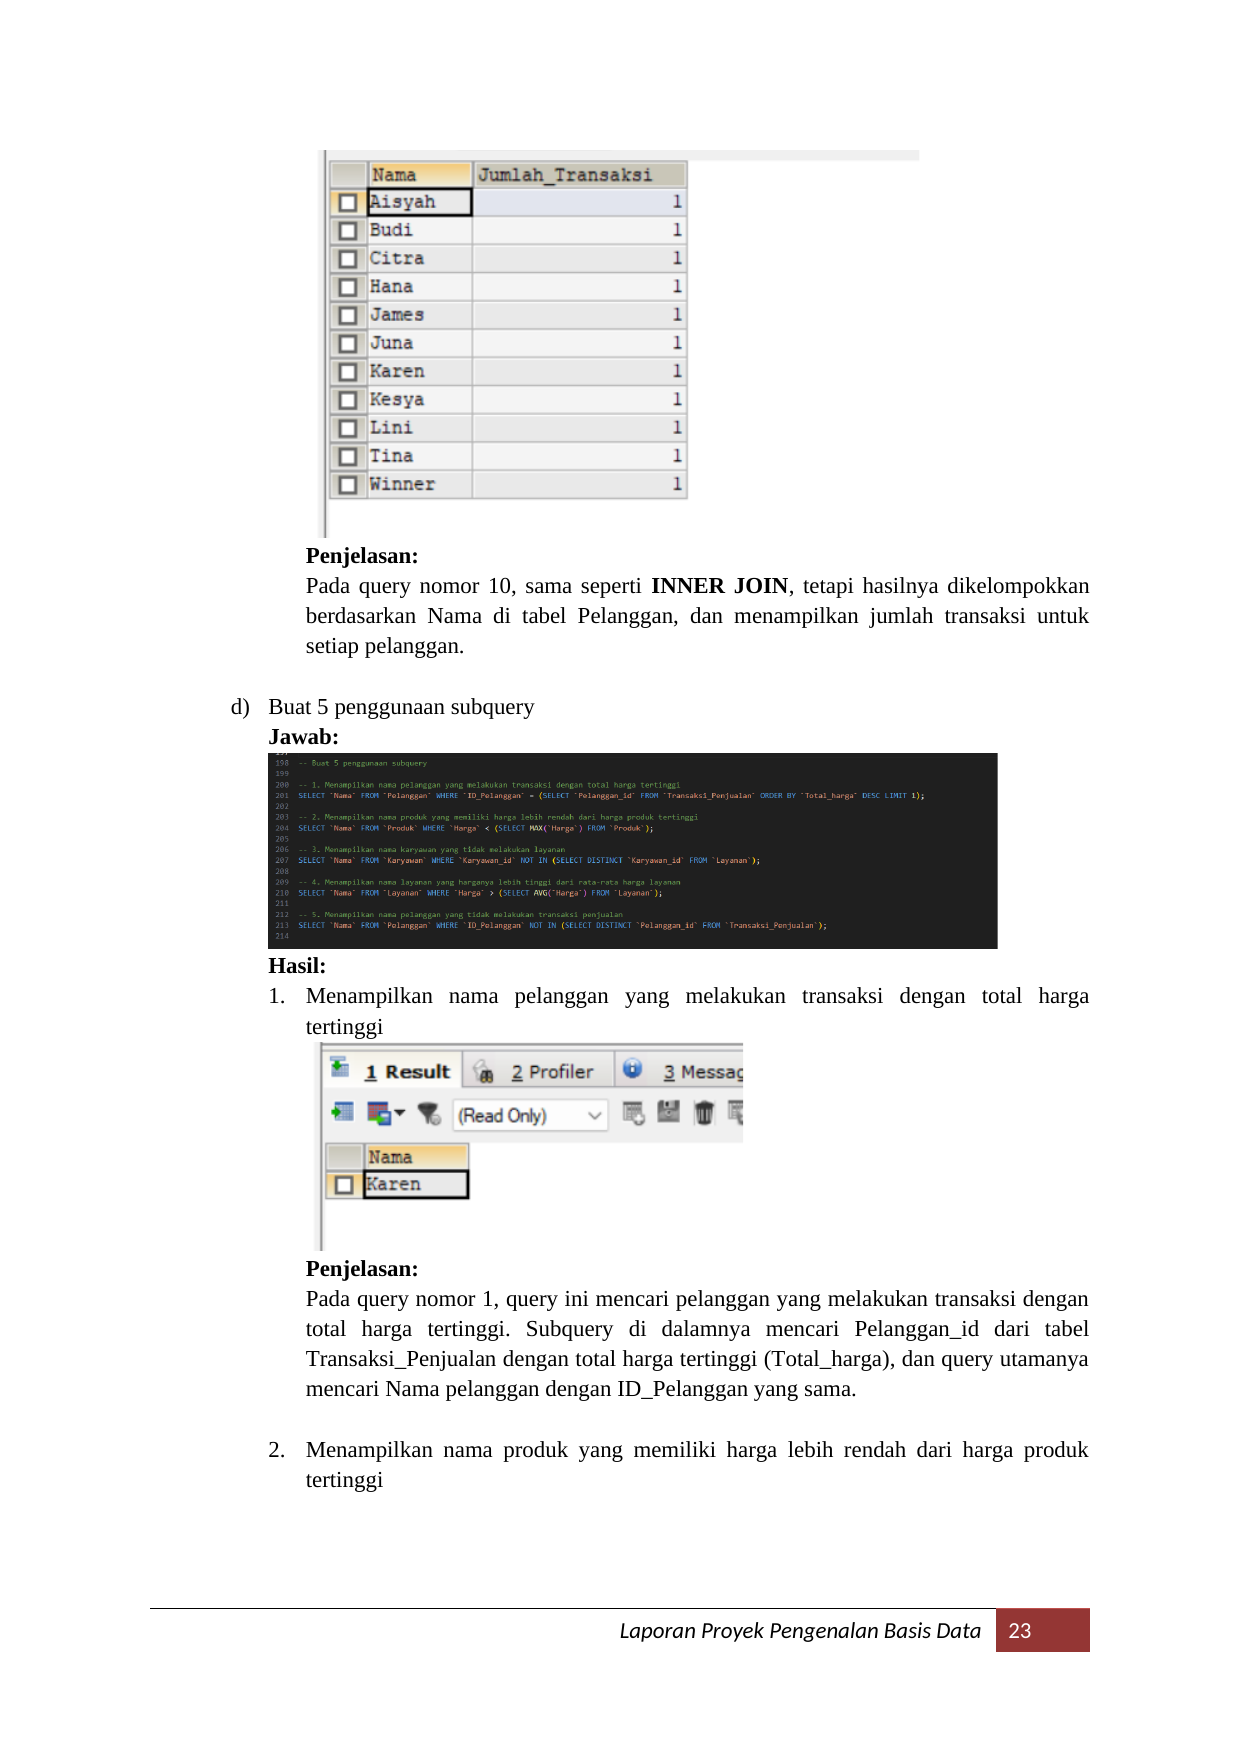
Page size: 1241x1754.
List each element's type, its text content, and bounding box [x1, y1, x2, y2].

picture [305, 150, 920, 538]
list Pada query nomor 10, sama seperti INNER JOIN, tetapi hasilnya dikelompokkan berdasarkan Nama di tabel Pelanggan, dan menampilkan jumlah transaksi untuk setiap pelanggan. [306, 572, 1090, 659]
list Jawab: [268, 723, 1090, 749]
list Buat 5 penggunaan subquery [231, 693, 1090, 719]
list Penjelasan: [306, 542, 1090, 568]
picture [305, 1042, 744, 1251]
list Pada query nomor 1, query ini mencari pelanggan yang melakukan transaksi dengan total harga tertinggi. Subquery di dalamnya mencari Pelanggan_id dari tabel Transaksi_Penjualan dengan total harga tertinggi (Total_harga), dan query utamanya mencari Nama pelanggan dengan ID_Pelanggan yang sama. [306, 1285, 1090, 1402]
list Menampilkan nama produk yang memiliki harga lebih rendah dari harga produk tertinggi [268, 1436, 1090, 1492]
picture [268, 753, 998, 949]
list Menampilkan nama pelanggan yang melakukan transaksi dengan total harga tertinggi [268, 982, 1090, 1039]
list Penjelasan: [306, 1254, 1090, 1281]
list Hasil: [268, 952, 1090, 979]
